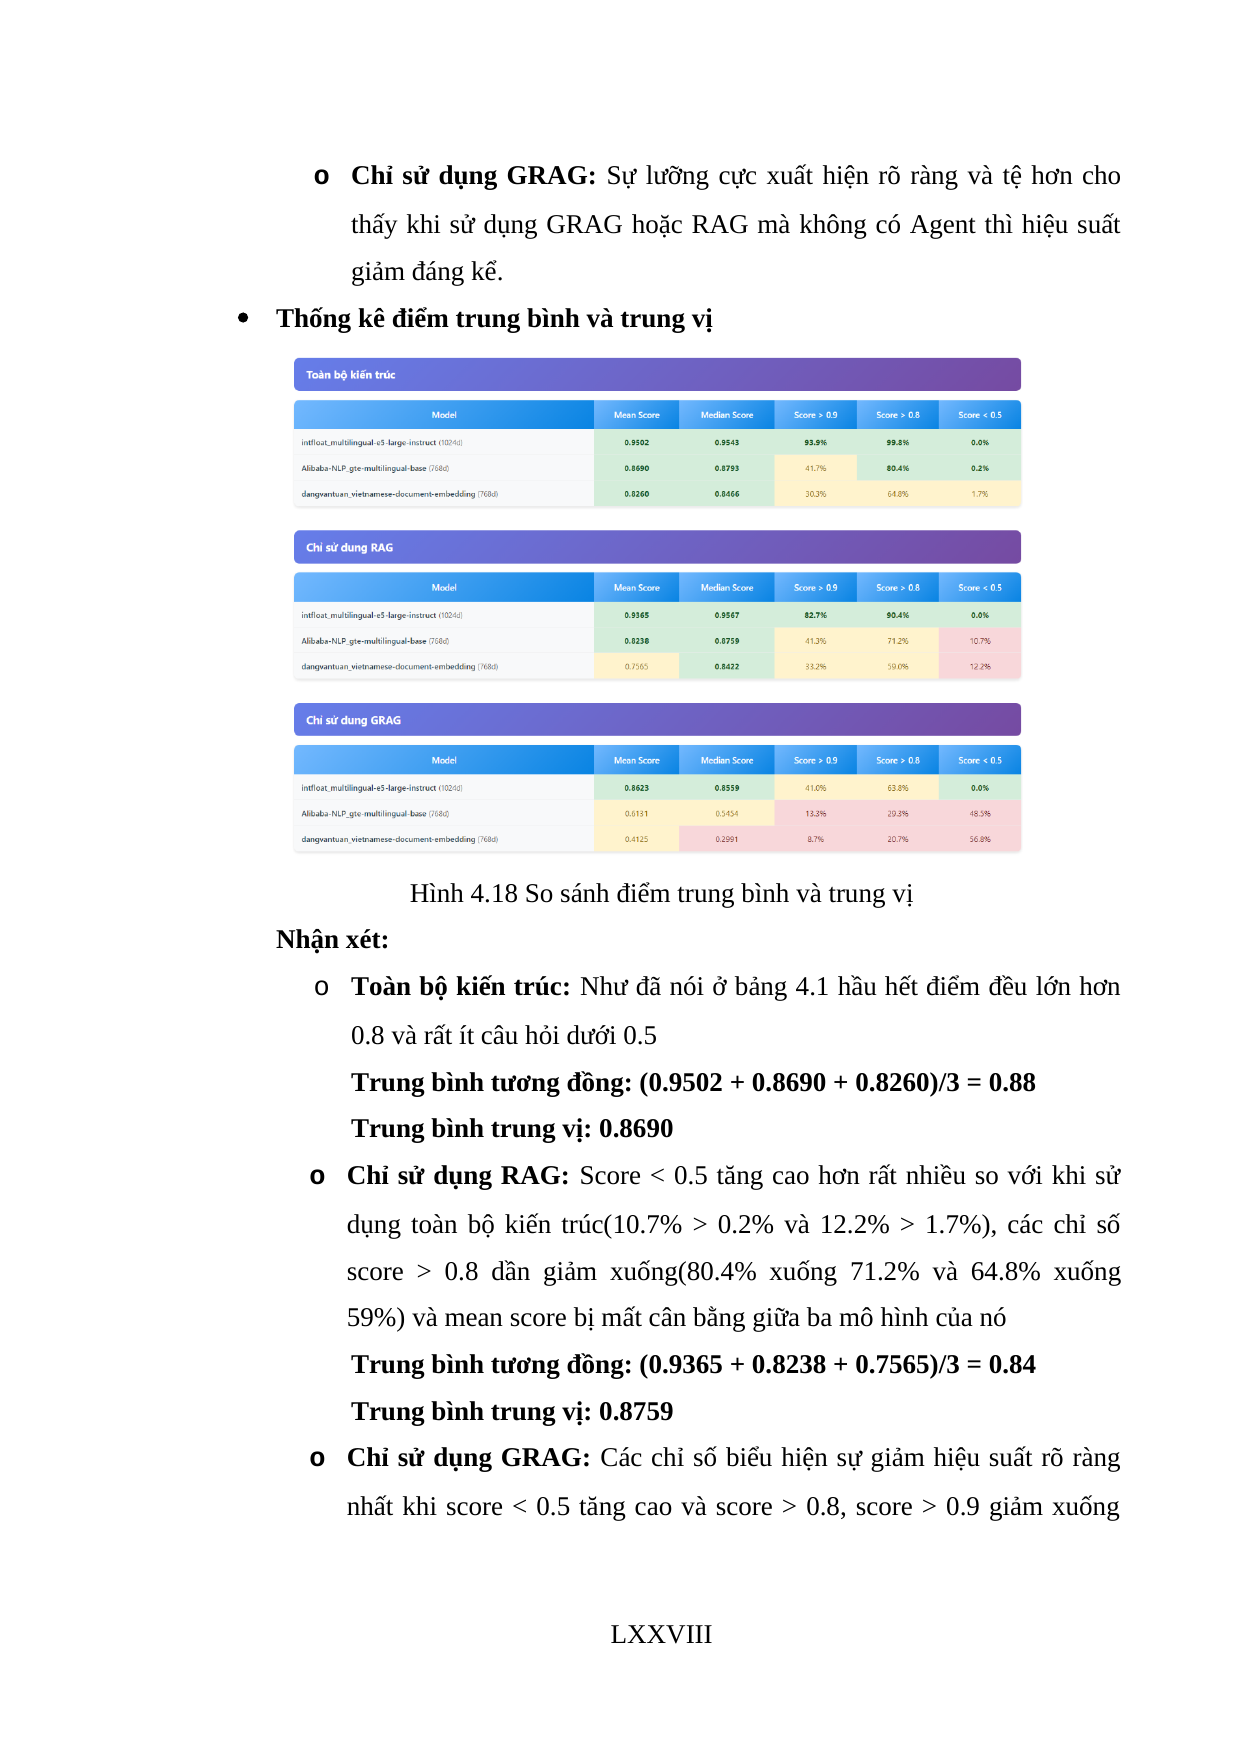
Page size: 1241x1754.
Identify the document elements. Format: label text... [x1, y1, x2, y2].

list Chỉ sử dụng GRAG: Sự lưỡng cực xuất hiện rõ ràng và tệ hơn cho thấy khi sử dụng GRAG hoặc RAG mà không có Agent thì hiệu suất giảm đáng kể. [313, 159, 1122, 286]
list Trung bình trung vị: 0.8759 [351, 1395, 1122, 1426]
list Trung bình tương đồng: (0.9502 + 0.8690 + 0.8260)/3 = 0.88 [351, 1066, 1122, 1097]
list Chỉ sử dụng RAG: Score < 0.5 tăng cao hơn rất nhiều so với khi sử dụng toàn bộ kiến trúc(10.7% > 0.2% và 12.2% > 1.7%), các chỉ số score > 0.8 dần giảm xuống(80.4% xuống 71.2% và 64.8% xuống 59%) và mean score bị mất cân bằng giữa ba mô hình của nó [309, 1159, 1122, 1333]
list Thống kê điểm trung bình và trung vị [238, 302, 1122, 333]
list Trung bình trung vị: 0.8690 [351, 1112, 1122, 1144]
picture [291, 348, 1032, 862]
list Toàn bộ kiến trúc: Như đã nói ở bảng 4.1 hầu hết điểm đều lớn hơn 0.8 và rất ít câu hỏi dưới 0.5 [313, 970, 1122, 1050]
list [309, 1441, 1122, 1522]
list Trung bình tương đồng: (0.9365 + 0.8238 + 0.7565)/3 = 0.84 [351, 1348, 1122, 1379]
list Nhận xét: [276, 923, 1122, 955]
